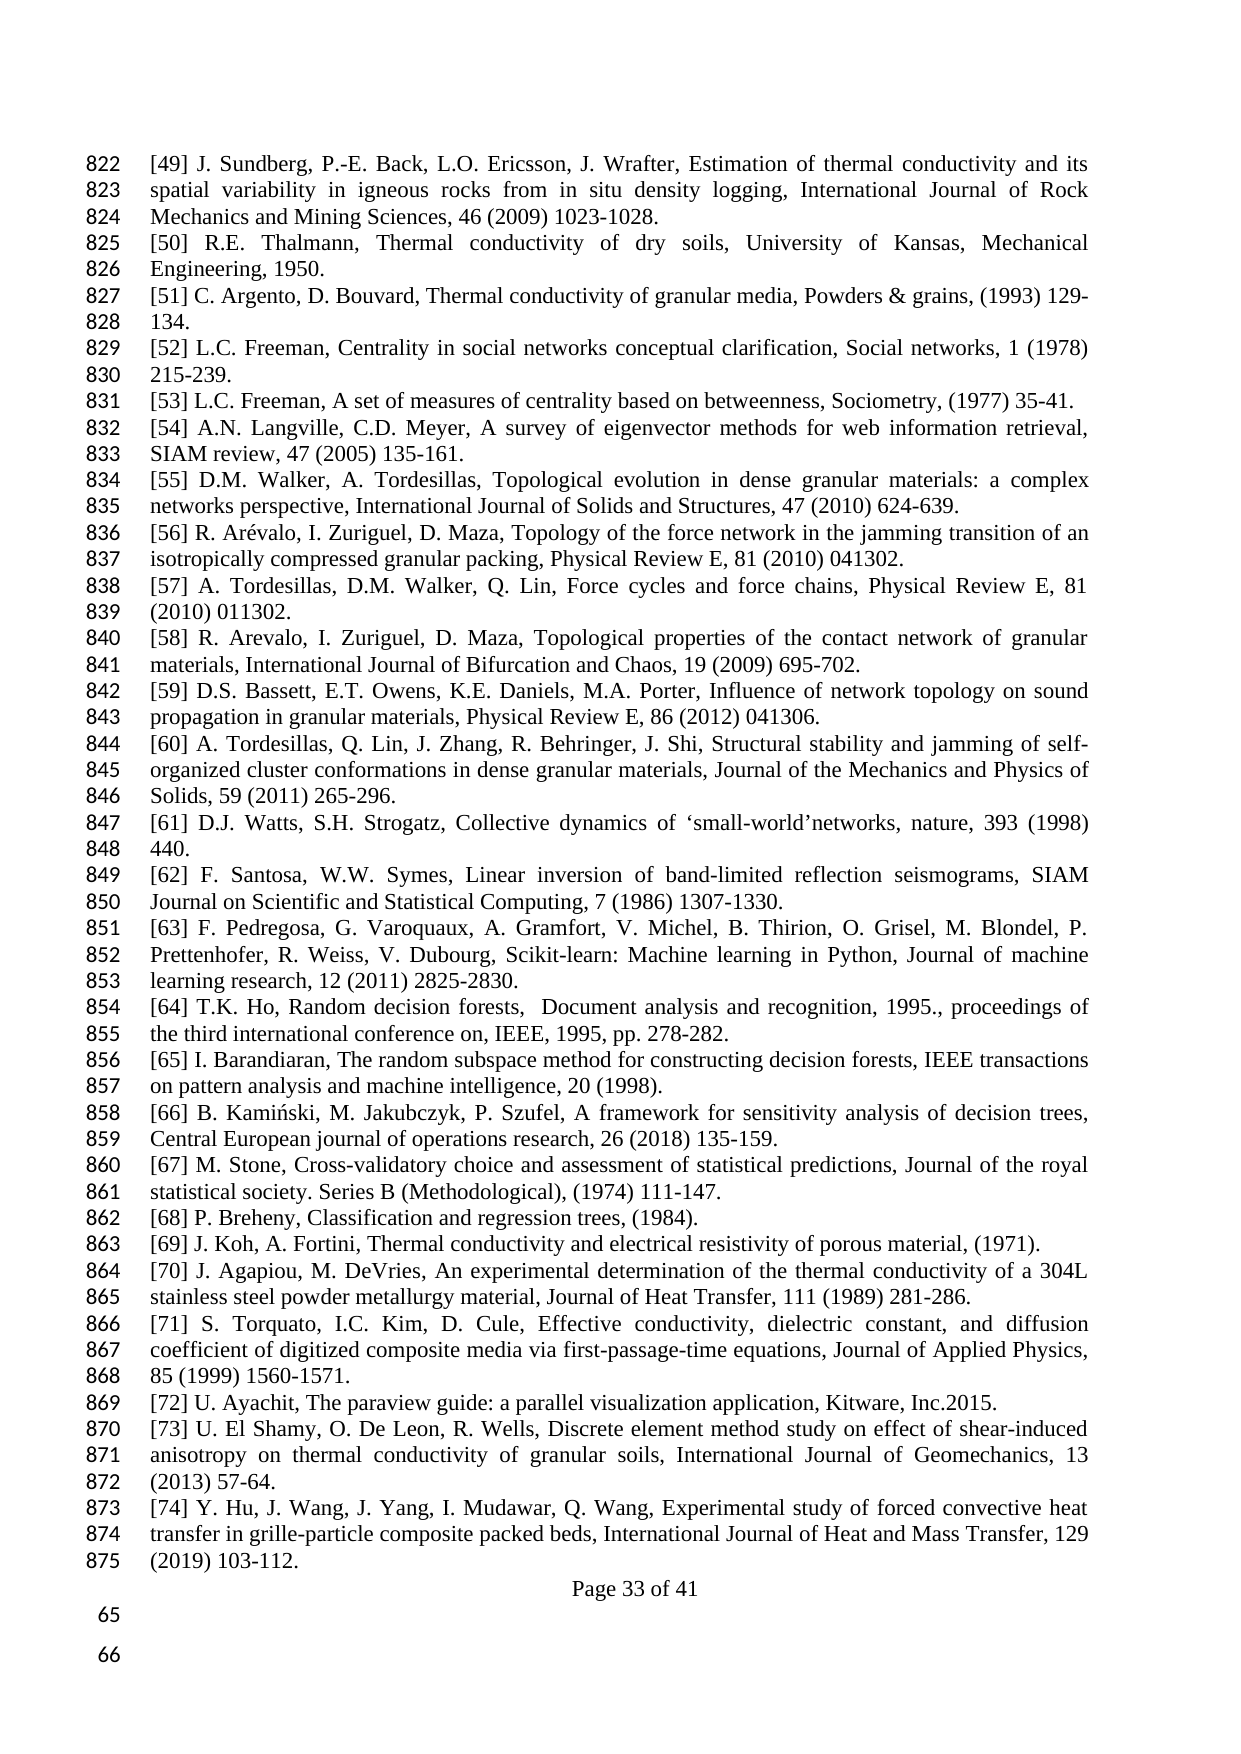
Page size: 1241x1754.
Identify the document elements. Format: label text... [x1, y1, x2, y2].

text [71] S. Torquato, I.C. Kim, D. Cule, Effective conductivity, dielectric constant, and diffusion coefficient of digitized composite media via first-passage-time equations, Journal of Applied Physics, 85 (1999) 1560-1571. [150, 1309, 1090, 1389]
text [74] Y. Hu, J. Wang, J. Yang, I. Mudawar, Q. Wang, Experimental study of forced convective heat transfer in grille-particle composite packed beds, International Journal of Heat and Mass Transfer, 129 (2019) 103-112. [150, 1494, 1090, 1573]
text [50] R.E. Thalmann, Thermal conductivity of dry soils, University of Kansas, Mechanical Engineering, 1950. [150, 229, 1090, 282]
text [62] F. Santosa, W.W. Symes, Linear inversion of band-limited reflection seismograms, SIAM Journal on Scientific and Statistical Computing, 7 (1986) 1307-1330. [150, 862, 1090, 914]
text [51] C. Argento, D. Bouvard, Thermal conductivity of granular media, Powders & grains, (1993) 129-134. [150, 282, 1090, 334]
text [54] A.N. Langville, C.D. Meyer, A survey of eigenvector methods for web information retrieval, SIAM review, 47 (2005) 135-161. [150, 413, 1090, 466]
text [63] F. Pedregosa, G. Varoquaux, A. Gramfort, V. Michel, B. Thirion, O. Grisel, M. Blondel, P. Prettenhofer, R. Weiss, V. Dubourg, Scikit-learn: Machine learning in Python, Journal of machine learning research, 12 (2011) 2825-2830. [150, 914, 1090, 993]
text [58] R. Arevalo, I. Zuriguel, D. Maza, Topological properties of the contact network of granular materials, International Journal of Bifurcation and Chaos, 19 (2009) 695-702. [150, 624, 1090, 677]
text [66] B. Kamiński, M. Jakubczyk, P. Szufel, A framework for sensitivity analysis of decision trees, Central European journal of operations research, 26 (2018) 135-159. [150, 1099, 1090, 1151]
text [70] J. Agapiou, M. DeVries, An experimental determination of the thermal conductivity of a 304L stainless steel powder metallurgy material, Journal of Heat Transfer, 111 (1989) 281-286. [150, 1257, 1090, 1309]
text [68] P. Breheny, Classification and regression trees, (1984). [150, 1204, 1090, 1231]
text [60] A. Tordesillas, Q. Lin, J. Zhang, R. Behringer, J. Shi, Structural stability and jamming of self-organized cluster conformations in dense granular materials, Journal of the Mechanics and Physics of Solids, 59 (2011) 265-296. [150, 730, 1090, 809]
text [57] A. Tordesillas, D.M. Walker, Q. Lin, Force cycles and force chains, Physical Review E, 81 (2010) 011302. [150, 572, 1090, 624]
text [65] I. Barandiaran, The random subspace method for constructing decision forests, IEEE transactions on pattern analysis and machine intelligence, 20 (1998). [150, 1046, 1090, 1099]
text [52] L.C. Freeman, Centrality in social networks conceptual clarification, Social networks, 1 (1978) 215-239. [150, 334, 1090, 387]
text [56] R. Arévalo, I. Zuriguel, D. Maza, Topology of the force network in the jamming transition of an isotropically compressed granular packing, Physical Review E, 81 (2010) 041302. [150, 519, 1090, 572]
text [64] T.K. Ho, Random decision forests, Document analysis and recognition, 1995., proceedings of the third international conference on, IEEE, 1995, pp. 278-282. [150, 993, 1090, 1046]
text [72] U. Ayachit, The paraview guide: a parallel visualization application, Kitware, Inc.2015. [150, 1389, 1090, 1415]
text [49] J. Sundberg, P.-E. Back, L.O. Ericsson, J. Wrafter, Estimation of thermal conductivity and its spatial variability in igneous rocks from in situ density logging, International Journal of Rock Mechanics and Mining Sciences, 46 (2009) 1023-1028. [150, 150, 1090, 229]
text [55] D.M. Walker, A. Tordesillas, Topological evolution in dense granular materials: a complex networks perspective, International Journal of Solids and Structures, 47 (2010) 624-639. [150, 466, 1090, 519]
text [67] M. Stone, Cross-validatory choice and assessment of statistical predictions, Journal of the royal statistical society. Series B (Methodological), (1974) 111-147. [150, 1151, 1090, 1204]
text [69] J. Koh, A. Fortini, Thermal conductivity and electrical resistivity of porous material, (1971). [150, 1231, 1090, 1257]
text [61] D.J. Watts, S.H. Strogatz, Collective dynamics of ‘small-world’networks, nature, 393 (1998) 440. [150, 809, 1090, 862]
text [59] D.S. Bassett, E.T. Owens, K.E. Daniels, M.A. Porter, Influence of network topology on sound propagation in granular materials, Physical Review E, 86 (2012) 041306. [150, 677, 1090, 730]
text [53] L.C. Freeman, A set of measures of centrality based on betweenness, Sociometry, (1977) 35-41. [150, 387, 1090, 413]
text [73] U. El Shamy, O. De Leon, R. Wells, Discrete element method study on effect of shear-induced anisotropy on thermal conductivity of granular soils, International Journal of Geomechanics, 13 (2013) 57-64. [150, 1415, 1090, 1494]
